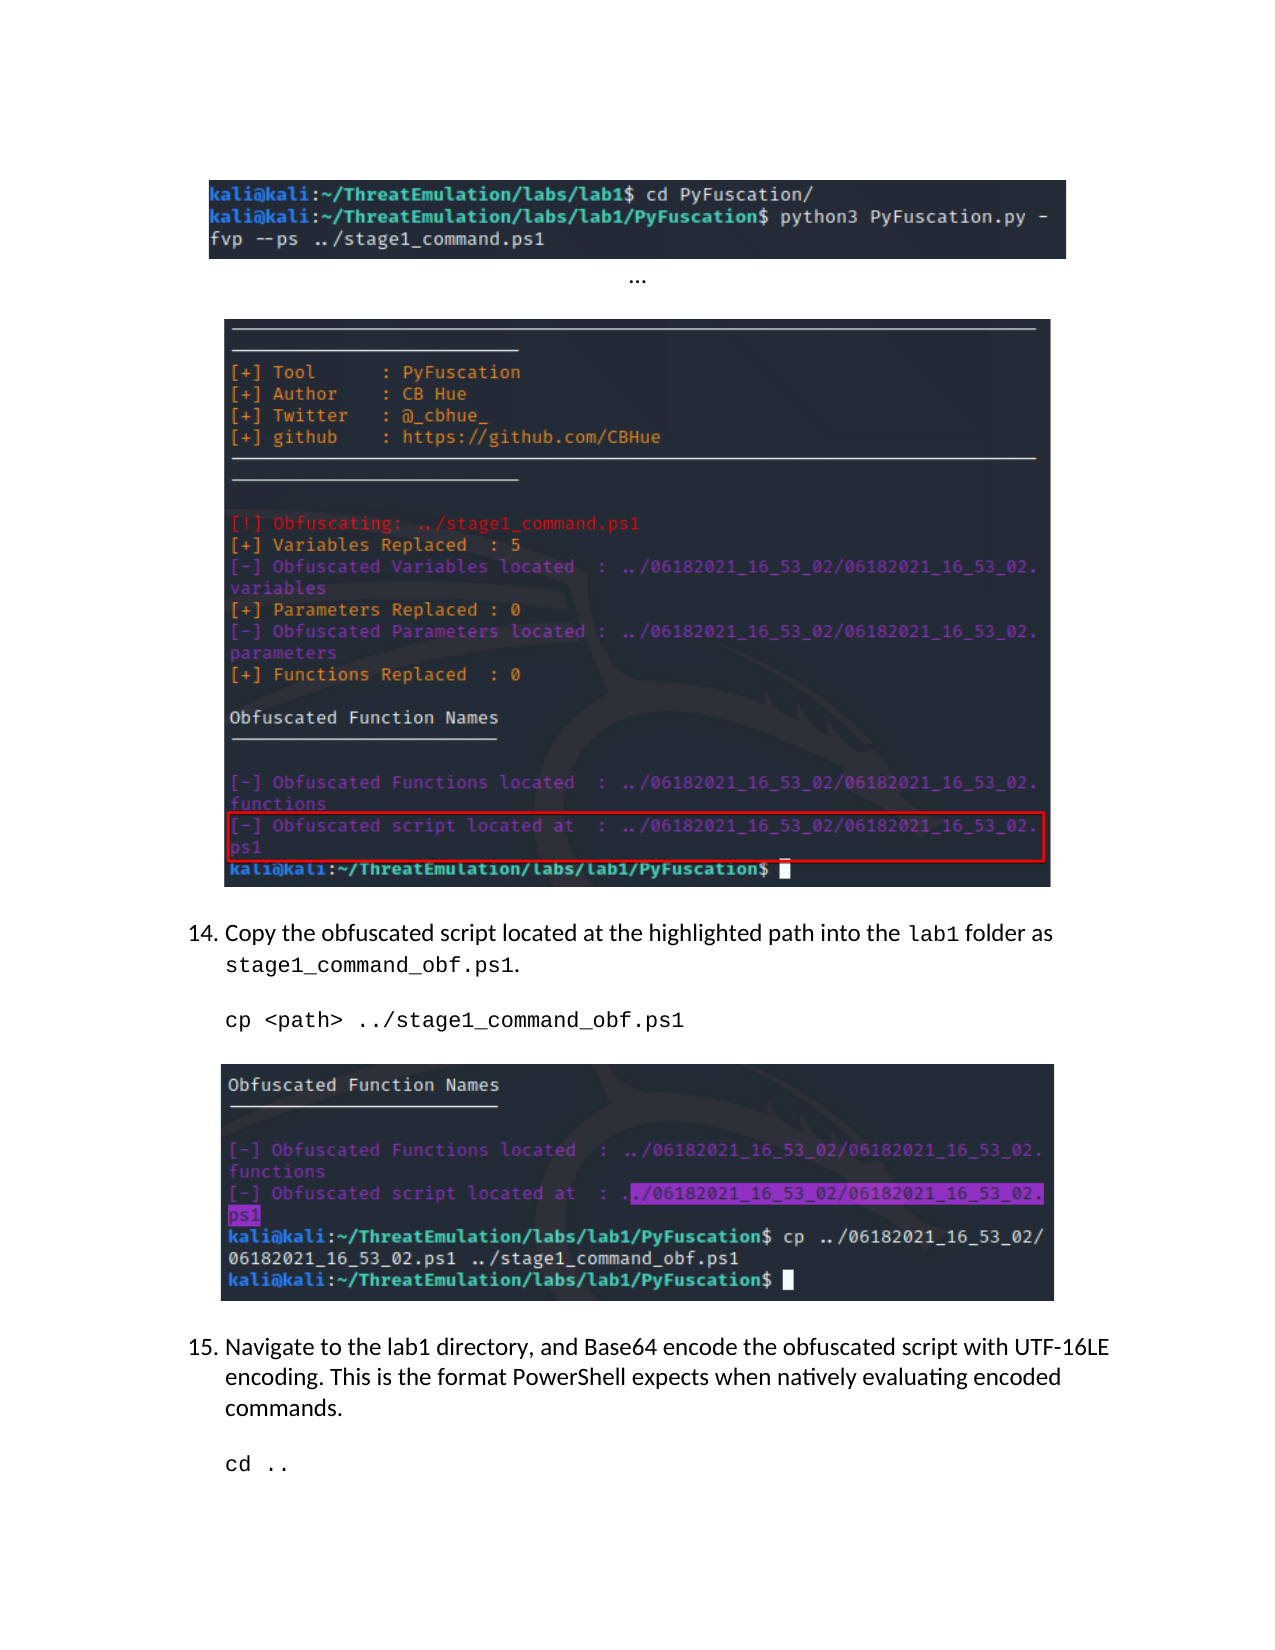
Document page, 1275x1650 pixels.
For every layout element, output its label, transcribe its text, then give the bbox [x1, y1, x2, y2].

picture [223, 319, 1052, 887]
list cp <path> ../stage1_command_obf.ps1 [225, 1009, 1125, 1034]
picture [208, 180, 1067, 259]
list Navigate to the lab1 directory, and Base64 encode the obfuscated script with UTF-16LE encoding. This is the format PowerShell expects when natively evaluating encoded commands. [187, 1331, 1125, 1423]
picture [220, 1064, 1055, 1301]
text … [150, 259, 1125, 289]
list Copy the obfuscated script located at the highlighted path into the lab1 folder as stage1_command_obf.ps1. [187, 917, 1125, 978]
list cd .. [225, 1453, 1125, 1478]
